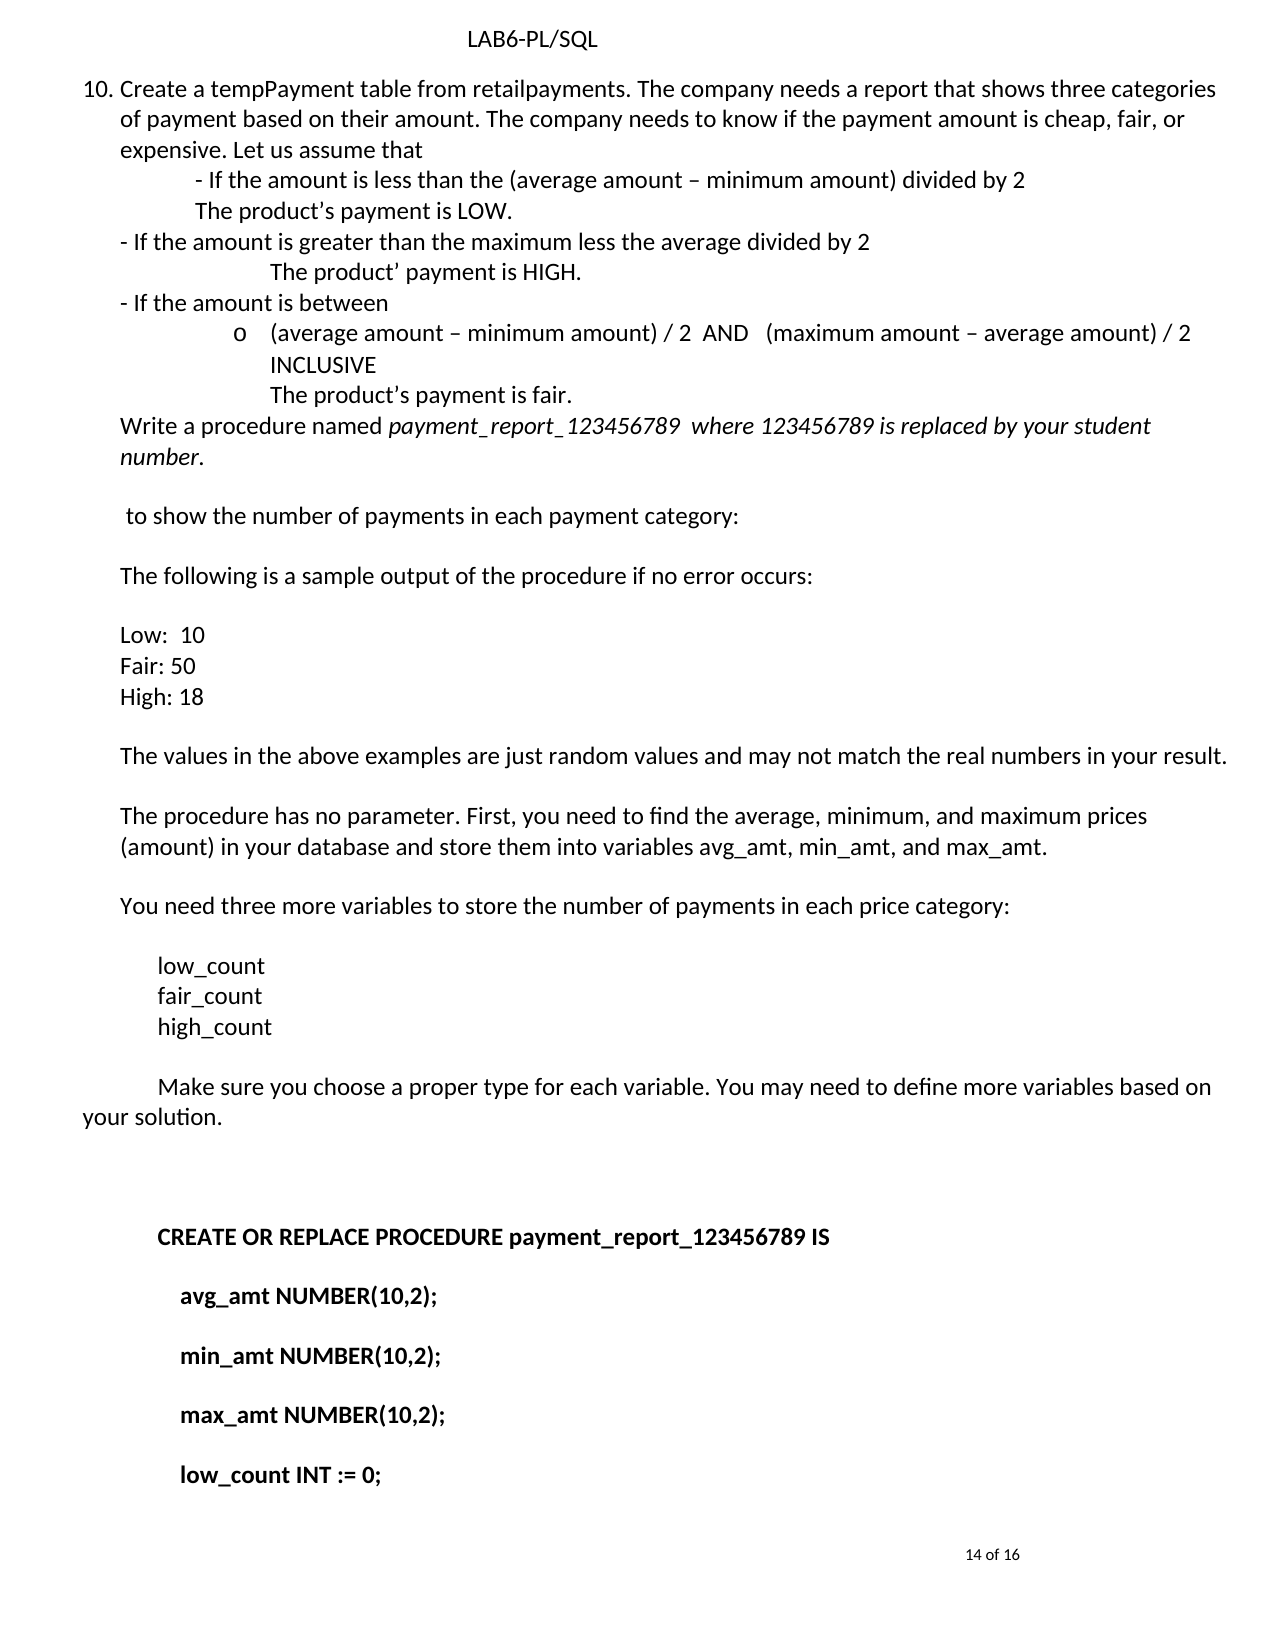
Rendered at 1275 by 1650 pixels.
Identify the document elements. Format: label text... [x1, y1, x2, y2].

list - If the amount is less than the (average amount – minimum amount) divided by 2 [120, 165, 1230, 195]
text Fair: 50 [120, 650, 1230, 681]
text avg_amt NUMBER(10,2); [82, 1280, 1230, 1311]
text Make sure you choose a proper type for each variable. You may need to define more variables based on your solution. [82, 1071, 1230, 1132]
list Write a procedure named payment_report_123456789 where 123456789 is replaced by your student number. [120, 410, 1230, 471]
list (average amount – minimum amount) / 2 AND (maximum amount – average amount) / 2 INCLUSIVE [232, 317, 1230, 379]
list The product’s payment is LOW. [82, 195, 1230, 226]
text to show the number of payments in each payment category: [120, 500, 1230, 531]
text The following is a sample output of the procedure if no error occurs: [82, 560, 1230, 591]
text Low: 10 [120, 620, 1230, 650]
text max_amt NUMBER(10,2); [82, 1400, 1230, 1430]
list - If the amount is greater than the maximum less the average divided by 2 [82, 226, 1230, 256]
text The procedure has no parameter. First, you need to find the average, minimum, and maximum prices (amount) in your database and store them into variables avg_amt, min_amt, and max_amt. [120, 800, 1230, 861]
list Create a tempPayment table from retailpayments. The company needs a report that shows three categories of payment based on their amount. The company needs to know if the payment amount is cheap, fair, or expensive. Let us assume that [82, 73, 1230, 165]
text You need three more variables to store the number of payments in each price category: [82, 890, 1230, 921]
text The values in the above examples are just random values and may not match the real numbers in your result. [120, 740, 1230, 771]
list The product’s payment is fair. [195, 379, 1230, 410]
text High: 18 [120, 681, 1230, 711]
list The product’ payment is HIGH. [195, 256, 1230, 287]
text CREATE OR REPLACE PROCEDURE payment_report_123456789 IS [82, 1221, 1230, 1251]
text min_amt NUMBER(10,2); [82, 1340, 1230, 1371]
list - If the amount is between [82, 287, 1230, 317]
text low_count fair_count high_count [157, 950, 1230, 1042]
text low_count INT := 0; [82, 1459, 1230, 1490]
